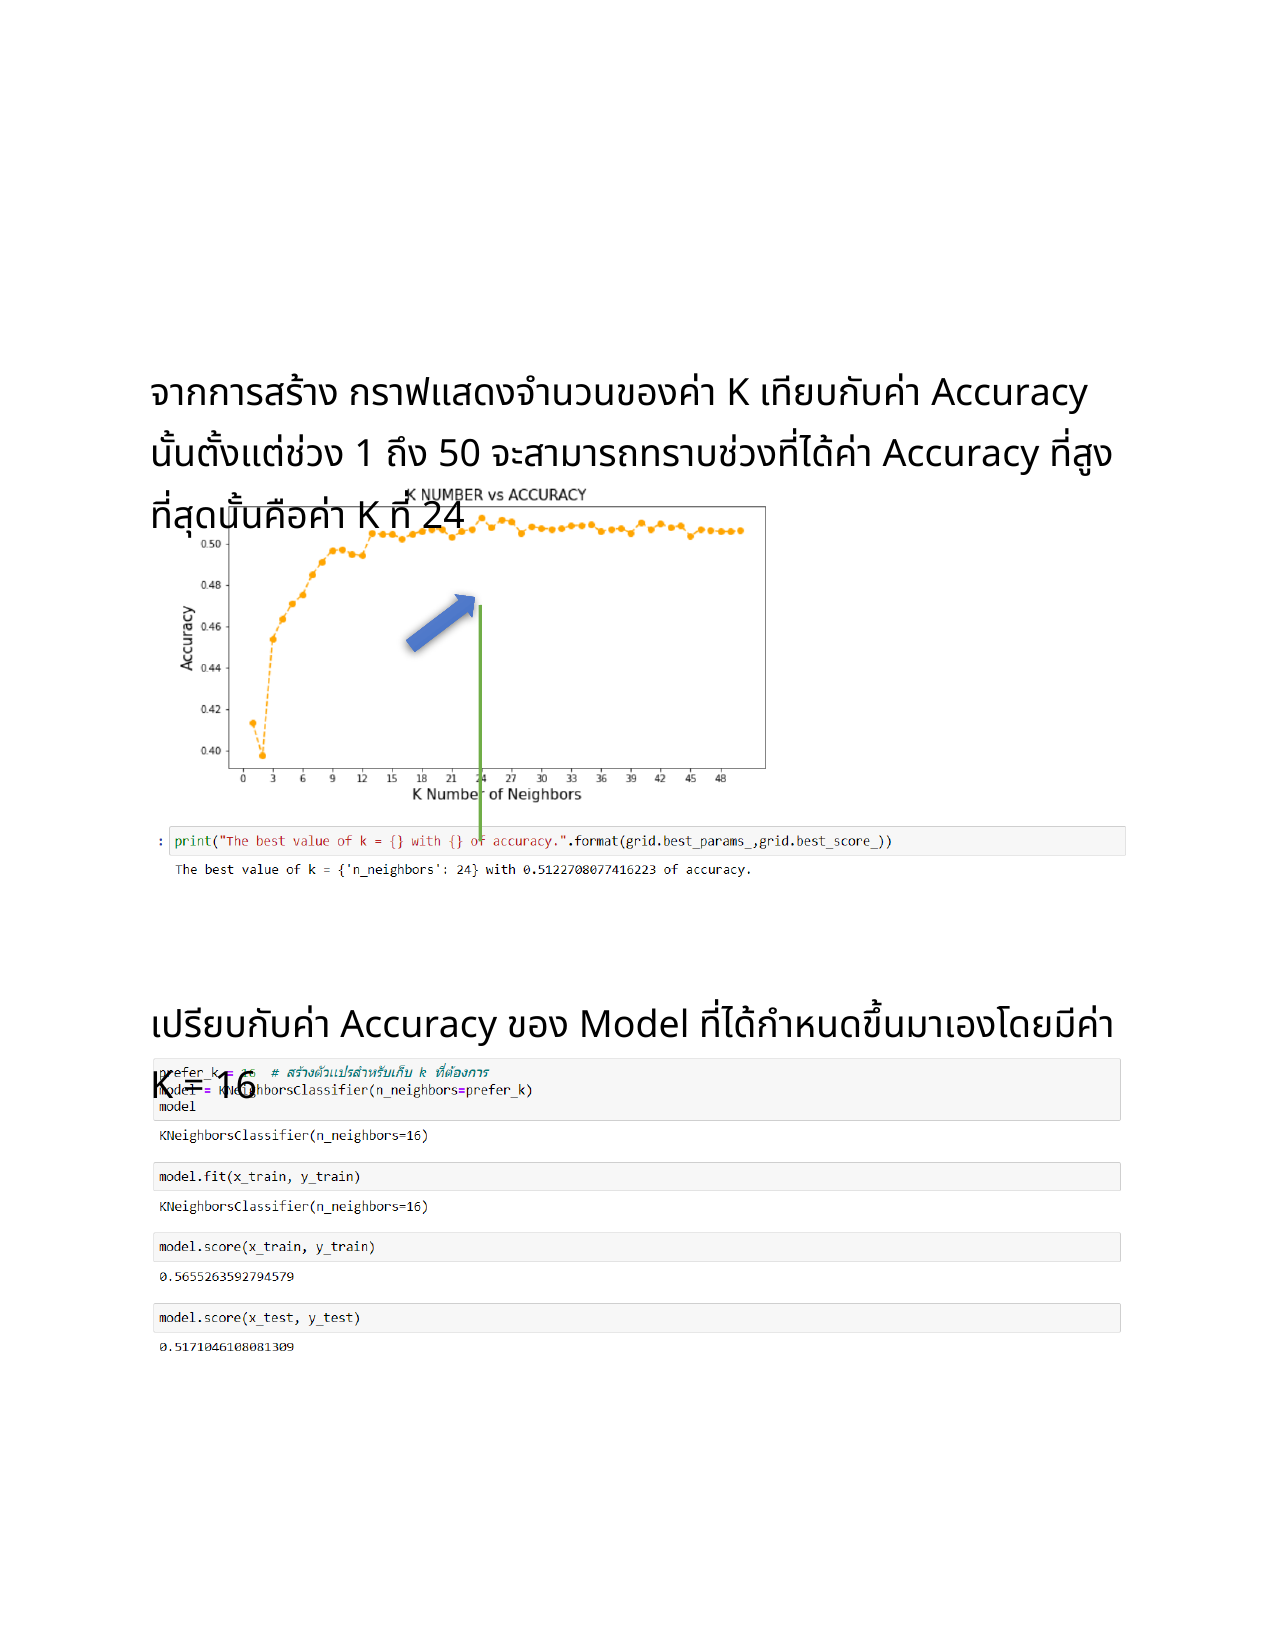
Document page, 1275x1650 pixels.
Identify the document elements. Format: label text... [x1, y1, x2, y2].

text จากการสร้าง กราฟแสดงจำนวนของค่า K เทียบกับค่า Accuracy นั้นตั้งแต่ช่วง 1 ถึง 50 จะสามารถทราบช่วงที่ได้ค่า Accuracy ที่สูงที่สุดนั้นคือค่า K ที่ 24 [150, 365, 1125, 545]
text เปรียบกับค่า Accuracy ของ Model ที่ได้กำหนดขึ้นมาเองโดยมีค่า K = 16 [150, 997, 1125, 1109]
picture [159, 484, 1134, 882]
picture [150, 1109, 1125, 1361]
